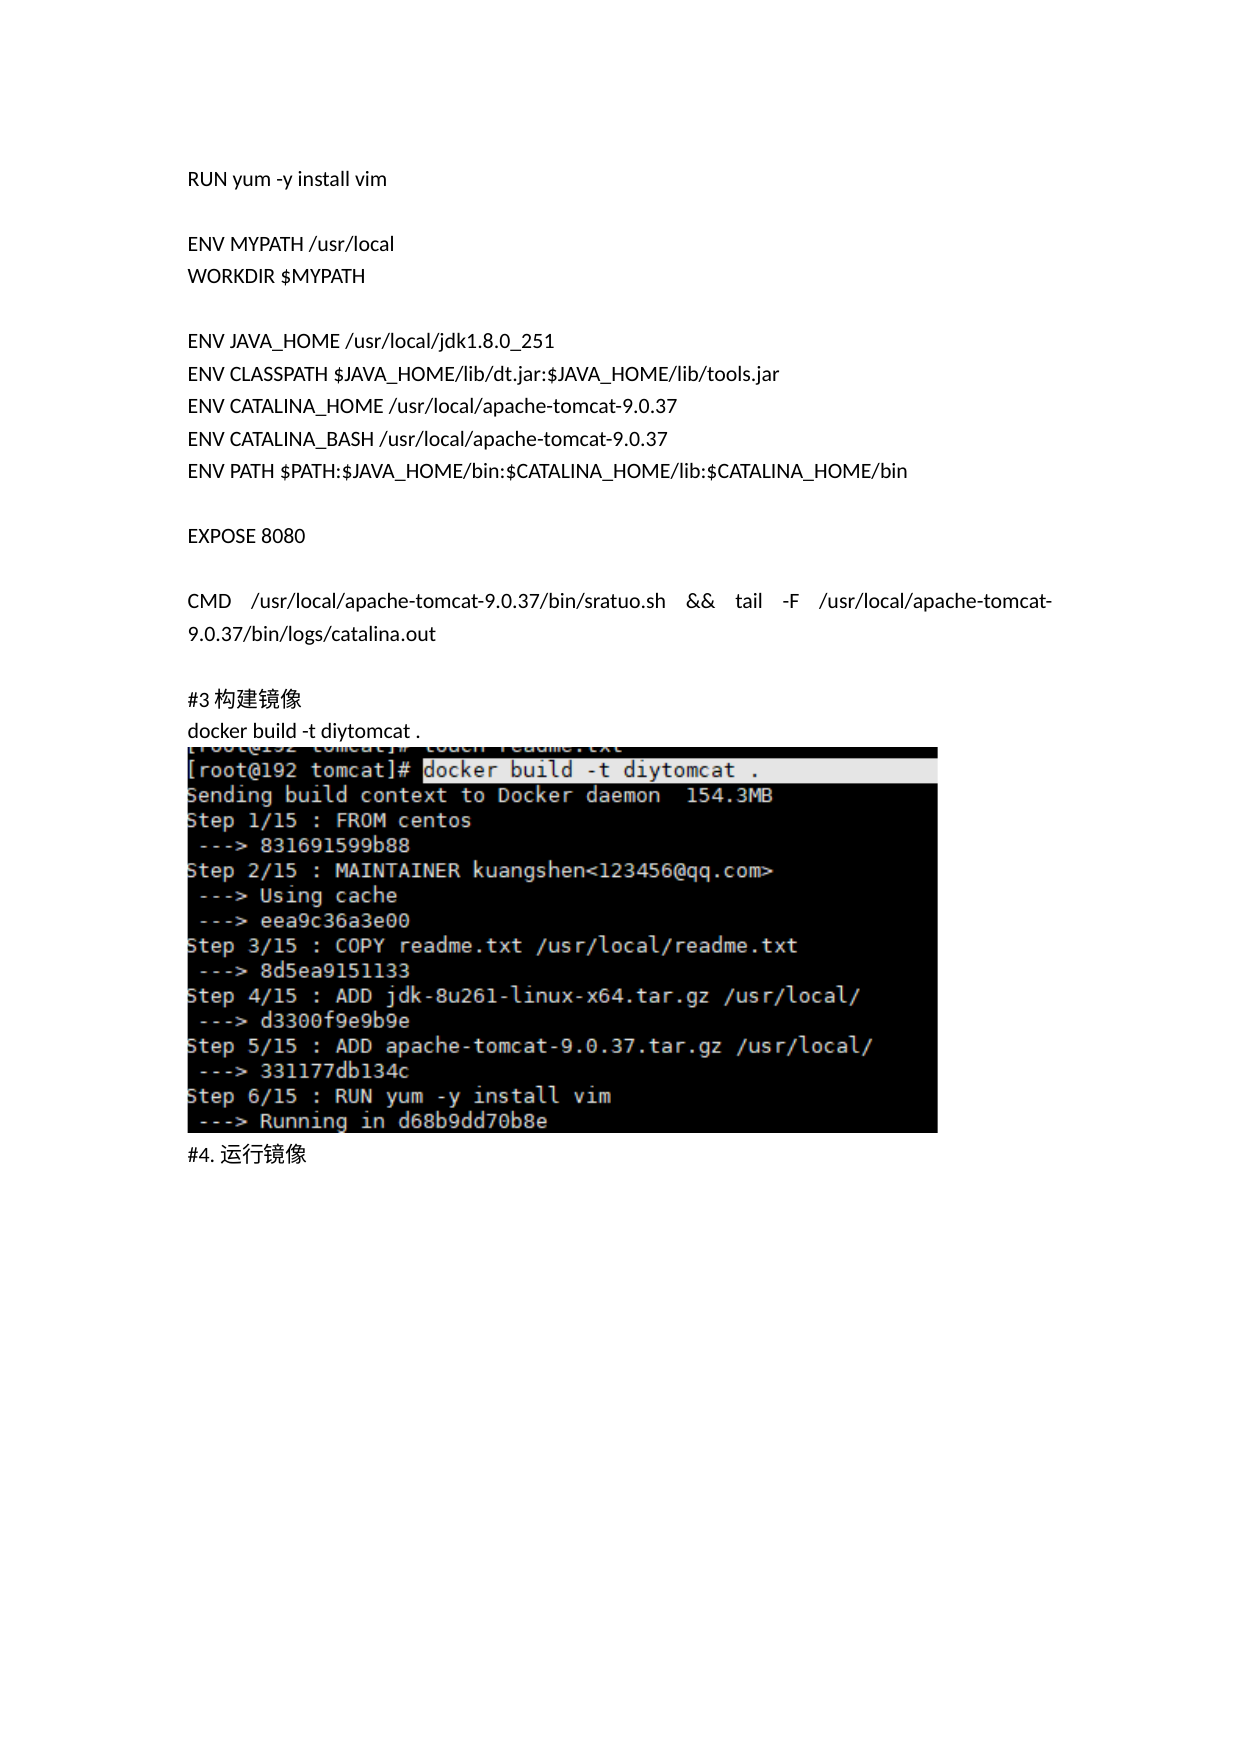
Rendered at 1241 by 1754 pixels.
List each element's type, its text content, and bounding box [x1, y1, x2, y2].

picture [187, 747, 938, 1133]
text ENV JAVA_HOME /usr/local/jdk1.8.0_251 [187, 324, 1053, 357]
text EXPOSE 8080 [187, 519, 1053, 552]
text #3 构建镜像 [187, 682, 1053, 714]
text ENV CLASSPATH $JAVA_HOME/lib/dt.jar:$JAVA_HOME/lib/tools.jar [187, 357, 1053, 389]
text RUN yum -y install vim [187, 162, 1053, 194]
text ENV CATALINA_BASH /usr/local/apache-tomcat-9.0.37 [187, 422, 1053, 454]
text ENV PATH $PATH:$JAVA_HOME/bin:$CATALINA_HOME/lib:$CATALINA_HOME/bin [187, 454, 1053, 487]
text #4. 运行镜像 [187, 1137, 1053, 1169]
text WORKDIR $MYPATH [187, 259, 1053, 292]
text docker build -t diytomcat . [187, 714, 1053, 747]
text ENV MYPATH /usr/local [187, 227, 1053, 259]
text CMD /usr/local/apache-tomcat-9.0.37/bin/sratuo.sh && tail -F /usr/local/apache-tomcat-9.0.37/bin/logs/catalina.out [187, 584, 1053, 649]
text ENV CATALINA_HOME /usr/local/apache-tomcat-9.0.37 [187, 389, 1053, 422]
